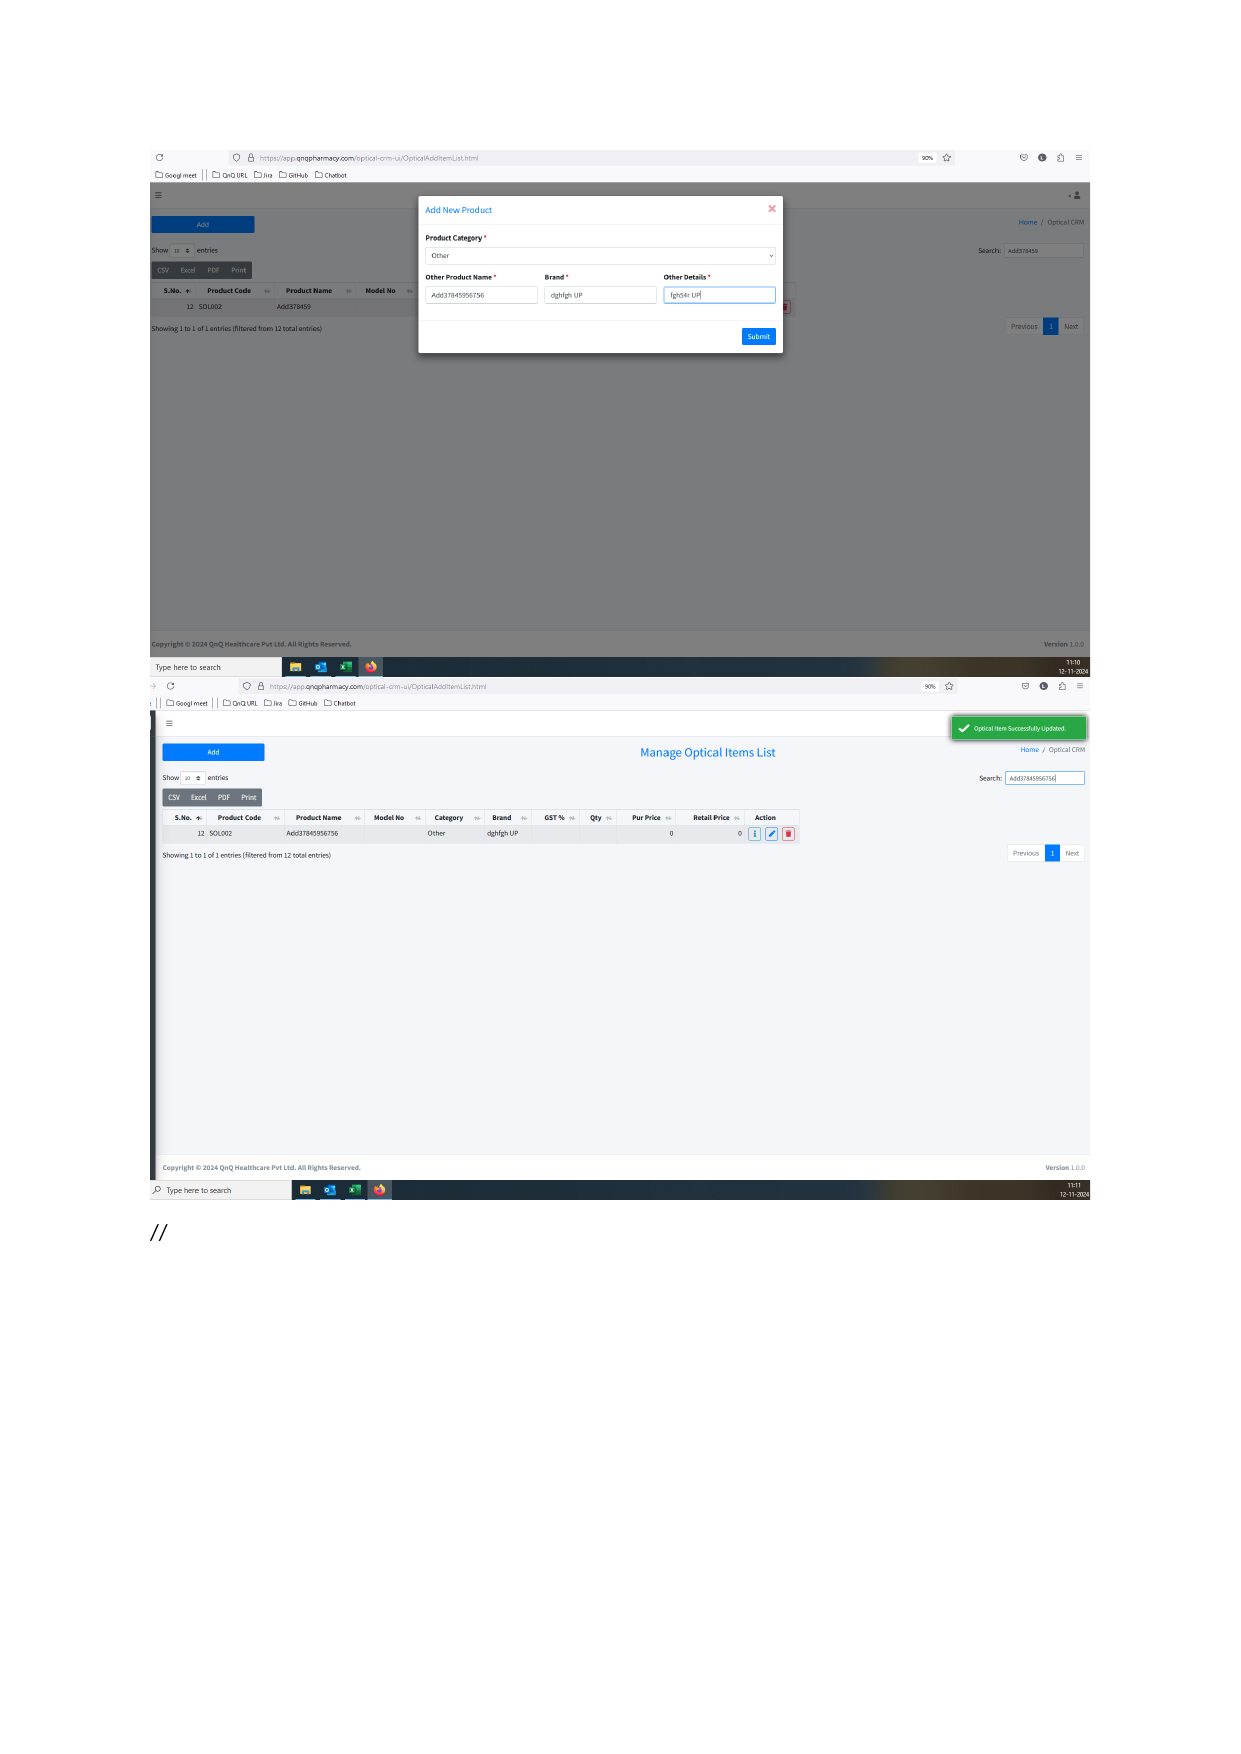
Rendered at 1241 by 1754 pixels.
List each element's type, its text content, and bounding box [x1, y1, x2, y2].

text // [150, 1218, 1090, 1246]
picture [150, 678, 1091, 1200]
picture [150, 150, 1091, 677]
